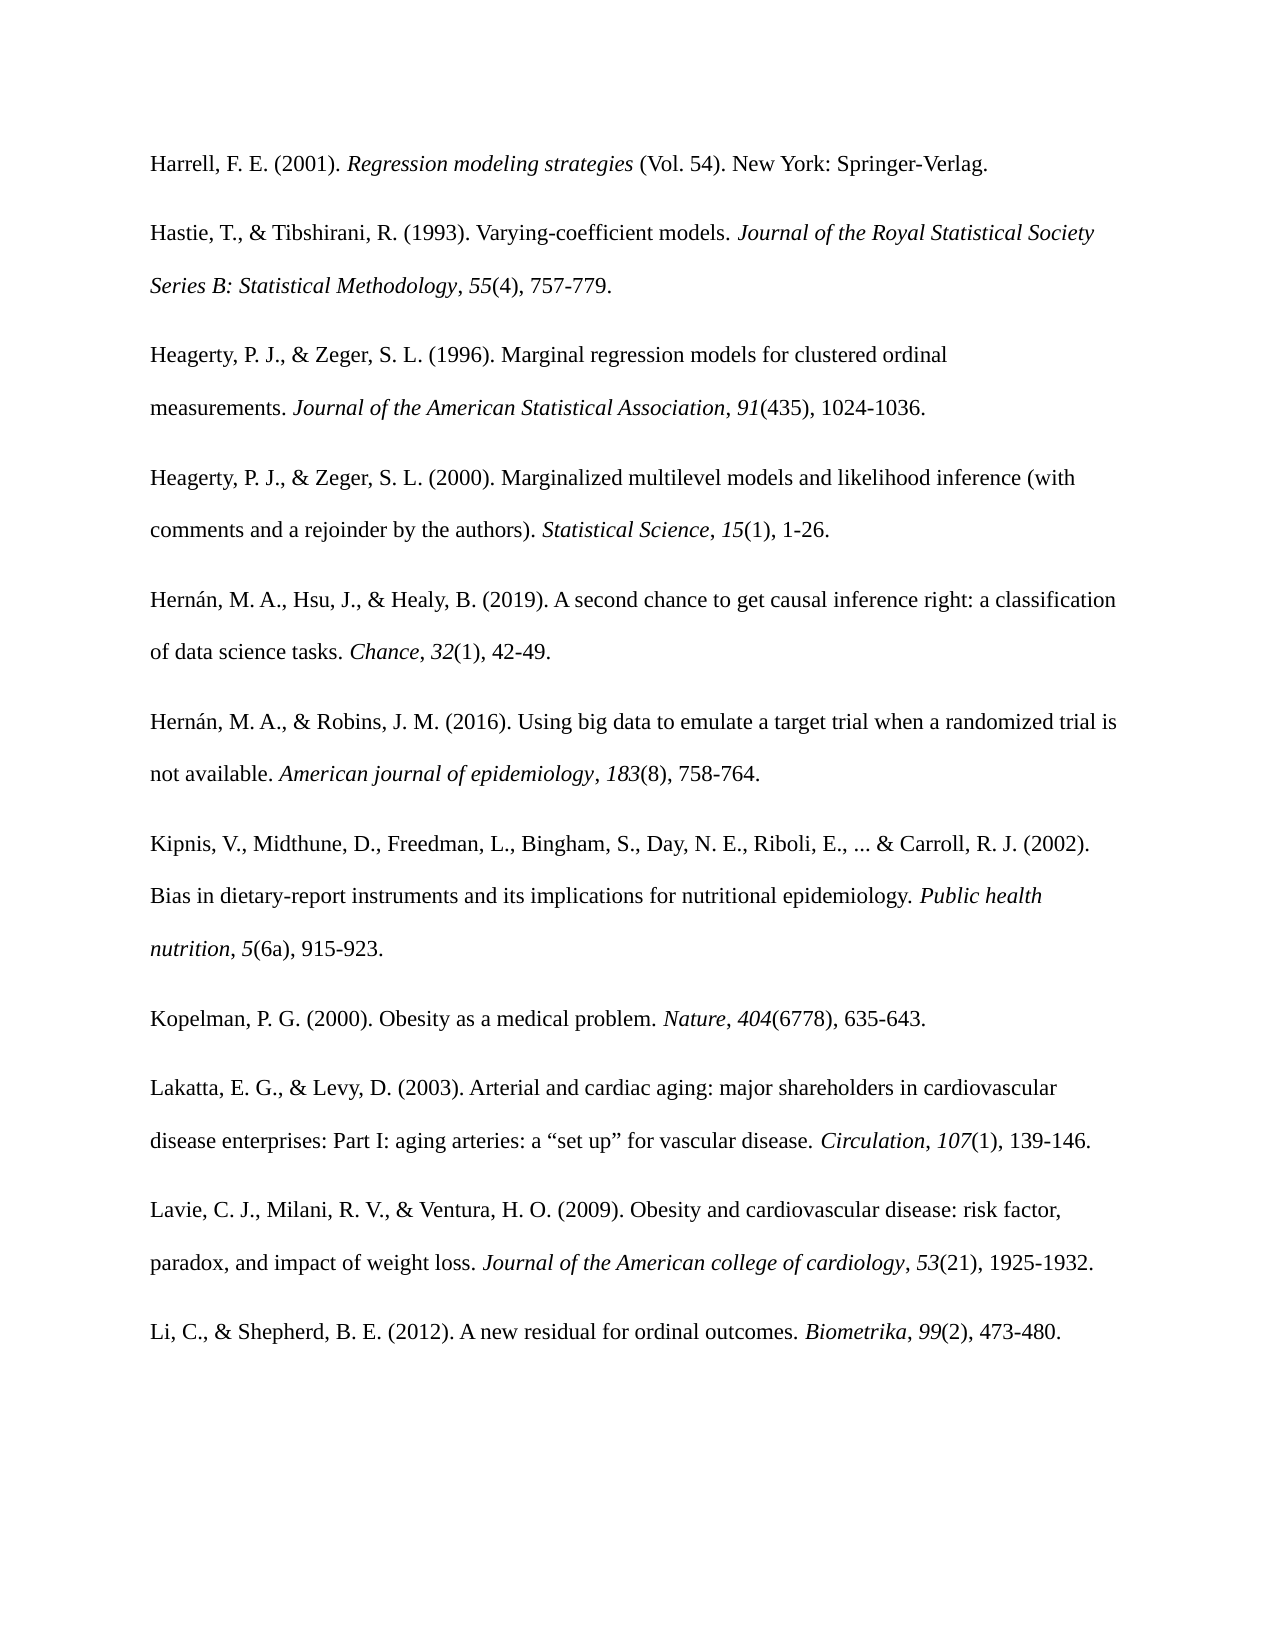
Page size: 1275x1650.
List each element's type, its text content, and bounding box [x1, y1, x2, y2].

text Heagerty, P. J., & Zeger, S. L. (2000). Marginalized multilevel models and likelihood inference (with comments and a rejoinder by the authors). Statistical Science, 15(1), 1-26. [150, 463, 1125, 543]
text Hernán, M. A., Hsu, J., & Healy, B. (2019). A second chance to get causal inference right: a classification of data science tasks. Chance, 32(1), 42-49. [150, 586, 1125, 665]
text Hernán, M. A., & Robins, J. M. (2016). Using big data to emulate a target trial when a randomized trial is not available. American journal of epidemiology, 183(8), 758-764. [150, 708, 1125, 787]
text Li, C., & Shepherd, B. E. (2012). A new residual for ordinal outcomes. Biometrika, 99(2), 473-480. [150, 1318, 1125, 1344]
text Lakatta, E. G., & Levy, D. (2003). Arterial and cardiac aging: major shareholders in cardiovascular disease enterprises: Part I: aging arteries: a “set up” for vascular disease. Circulation, 107(1), 139-146. [150, 1074, 1125, 1153]
text Kopelman, P. G. (2000). Obesity as a medical problem. Nature, 404(6778), 635-643. [150, 1004, 1125, 1031]
text Harrell, F. E. (2001). Regression modeling strategies (Vol. 54). New York: Springer-Verlag. [150, 150, 1125, 176]
text Hastie, T., & Tibshirani, R. (1993). Varying-coefficient models. Journal of the Royal Statistical Society Series B: Statistical Methodology, 55(4), 757-779. [150, 219, 1125, 298]
text Lavie, C. J., Milani, R. V., & Ventura, H. O. (2009). Obesity and cardiovascular disease: risk factor, paradox, and impact of weight loss. Journal of the American college of cardiology, 53(21), 1925-1932. [150, 1196, 1125, 1275]
text Heagerty, P. J., & Zeger, S. L. (1996). Marginal regression models for clustered ordinal measurements. Journal of the American Statistical Association, 91(435), 1024-1036. [150, 341, 1125, 421]
text Kipnis, V., Midthune, D., Freedman, L., Bingham, S., Day, N. E., Riboli, E., ... & Carroll, R. J. (2002). Bias in dietary-report instruments and its implications for nutritional epidemiology. Public health nutrition, 5(6a), 915-923. [150, 830, 1125, 962]
